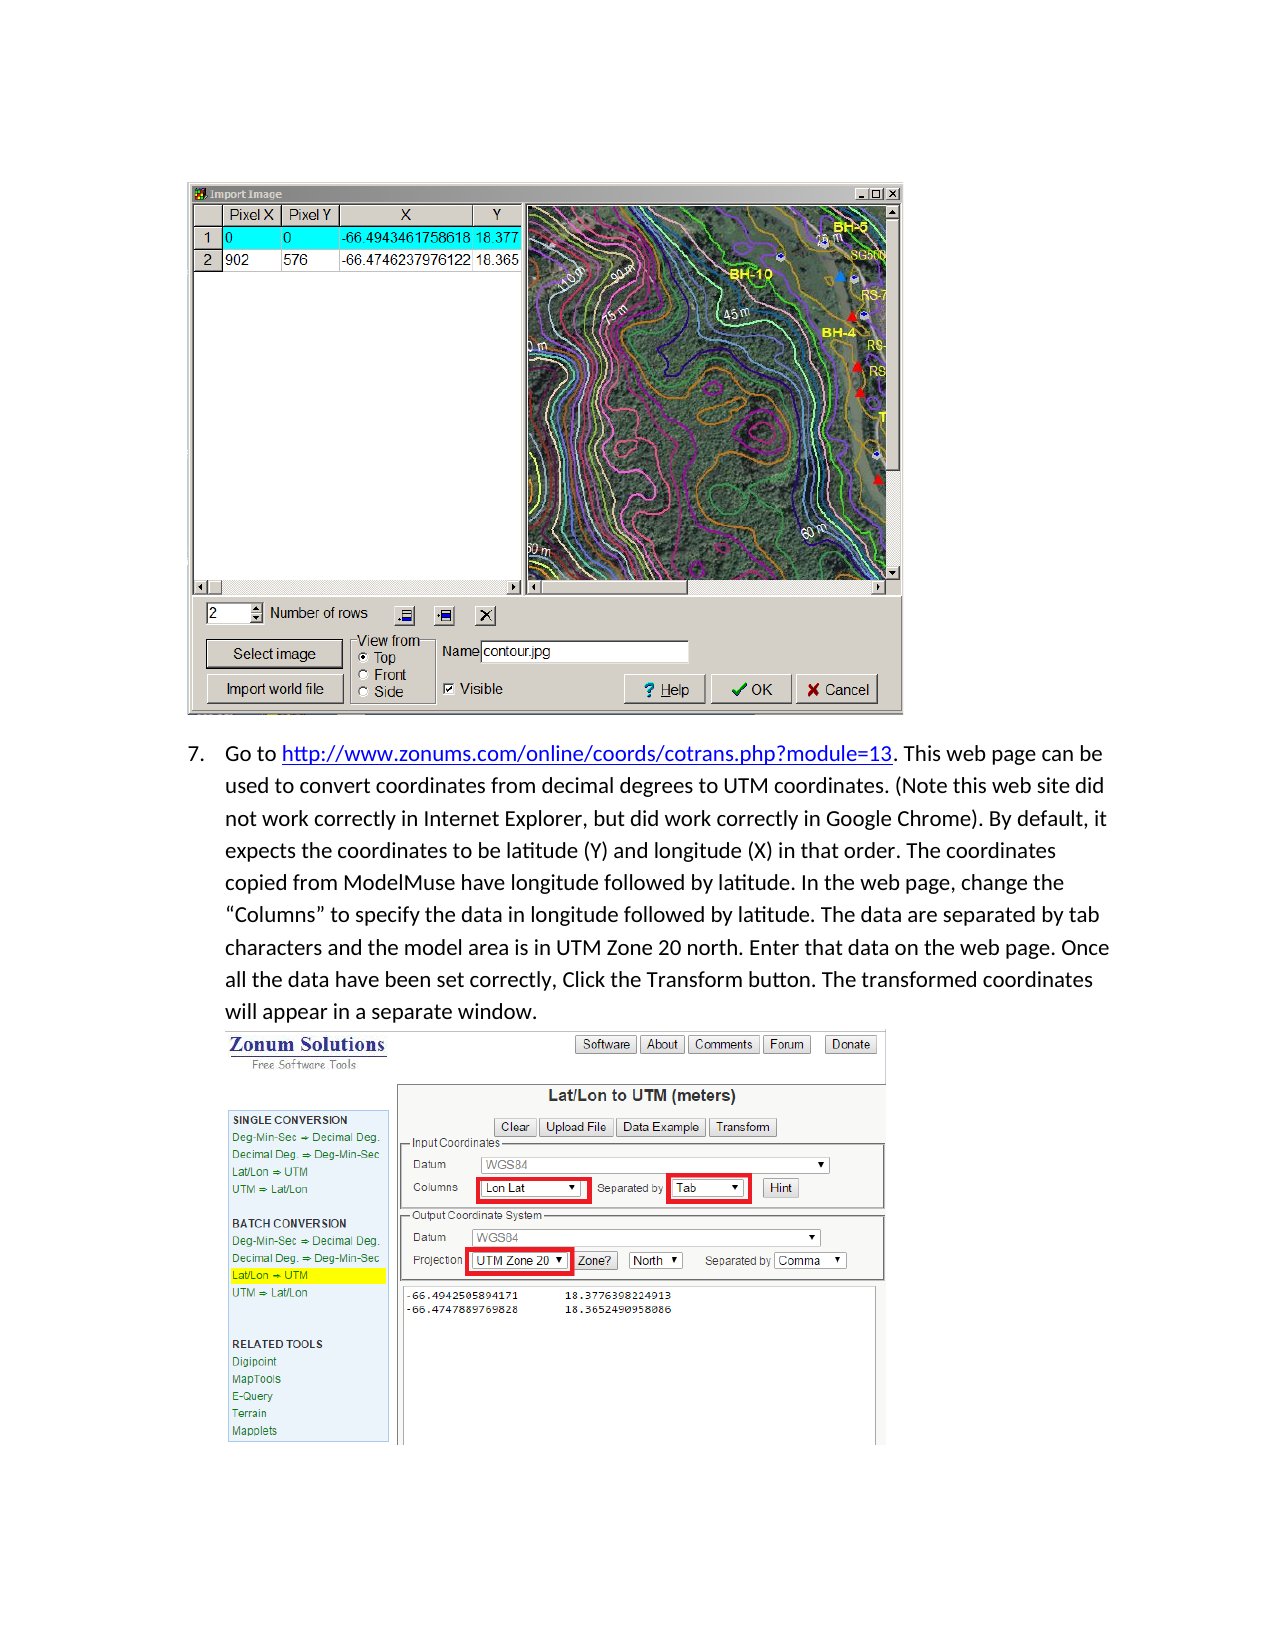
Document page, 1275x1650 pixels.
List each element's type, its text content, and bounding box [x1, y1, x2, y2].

picture [187, 182, 904, 715]
picture [225, 1029, 886, 1445]
